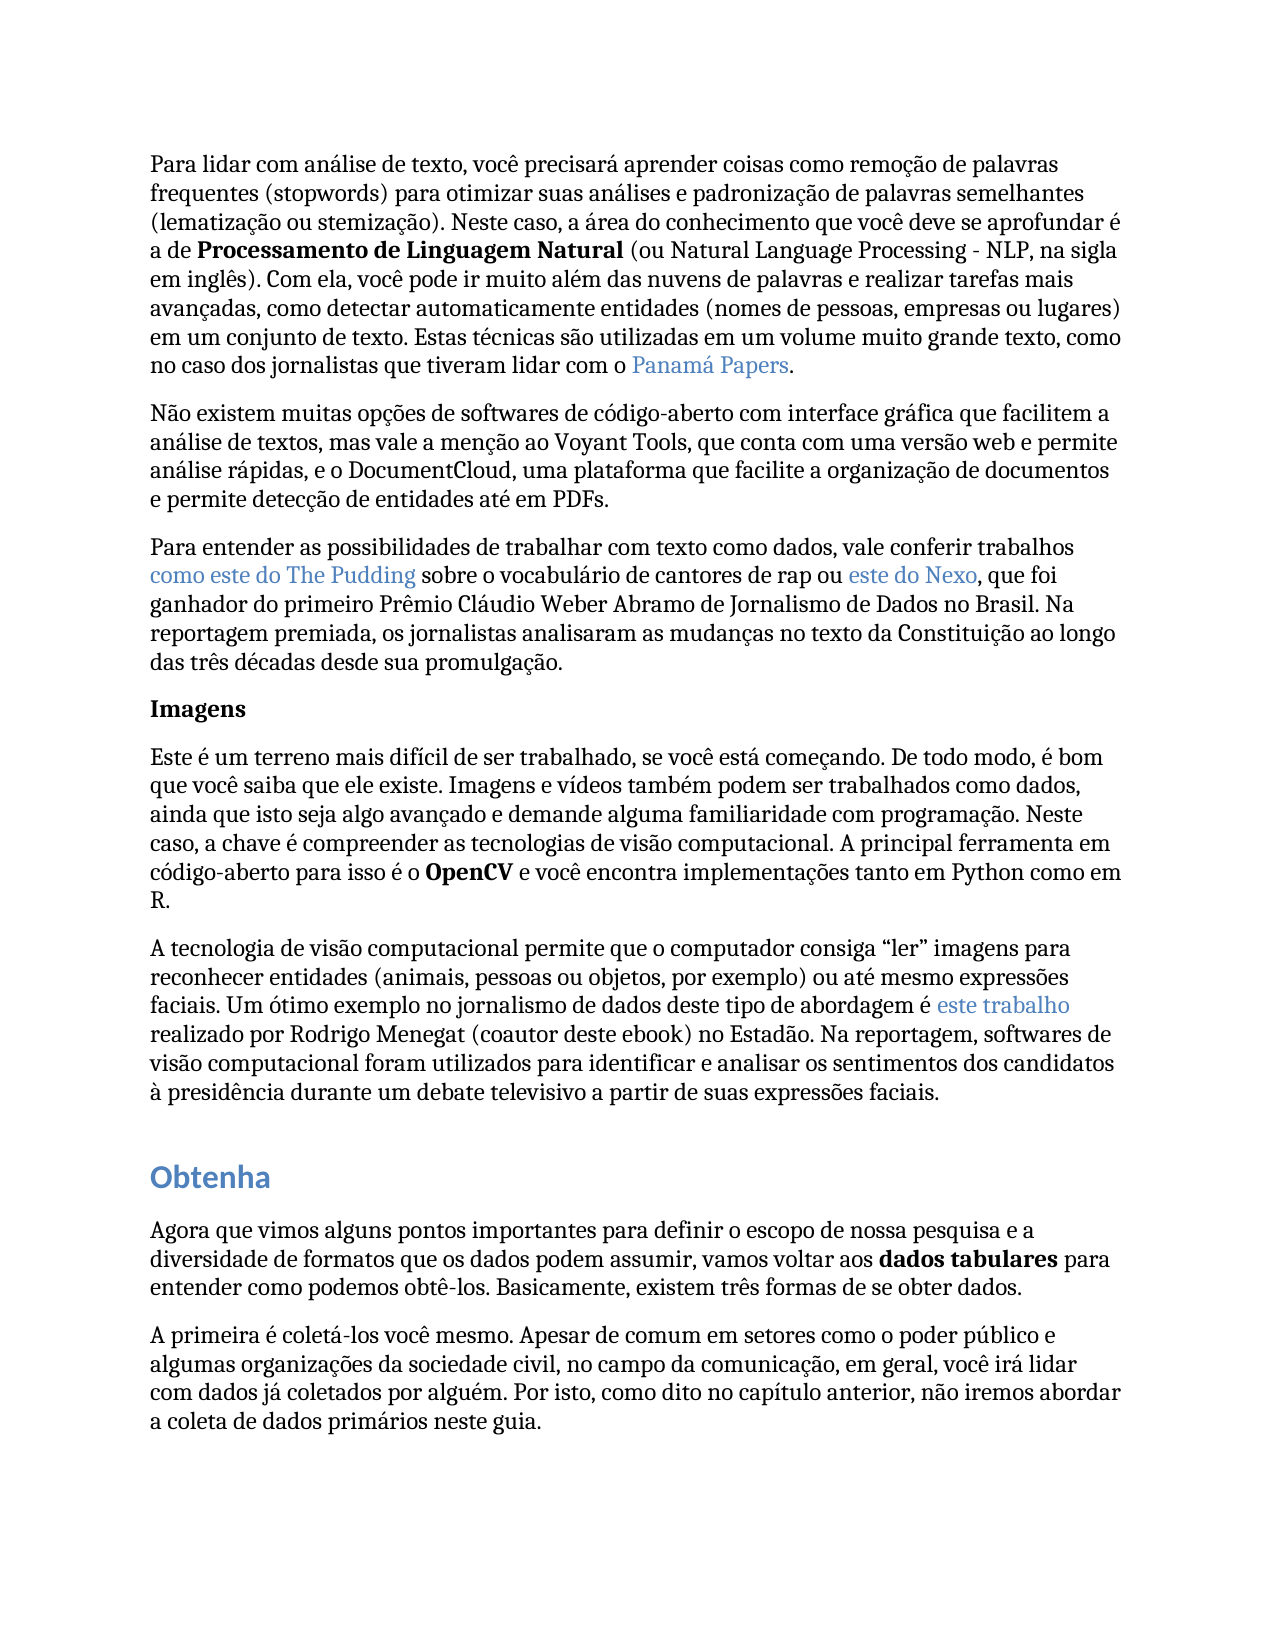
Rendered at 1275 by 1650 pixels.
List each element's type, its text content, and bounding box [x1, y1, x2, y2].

text Este é um terreno mais difícil de ser trabalhado, se você está começando. De todo modo, é bom que você saiba que ele existe. Imagens e vídeos também podem ser trabalhados como dados, ainda que isto seja algo avançado e demande alguma familiaridade com programação. Neste caso, a chave é compreender as tecnologias de visão computacional. A principal ferramenta em código-aberto para isso é o OpenCV e você encontra implementações tanto em Python como em R. [150, 742, 1125, 915]
text A primeira é coletá-los você mesmo. Apesar de comum em setores como o poder público e algumas organizações da sociedade civil, no campo da comunicação, em geral, você irá lidar com dados já coletados por alguém. Por isto, como dito no capítulo anterior, não iremos abordar a coleta de dados primários neste guia. [150, 1321, 1125, 1436]
text Não existem muitas opções de softwares de código-aberto com interface gráfica que facilitem a análise de textos, mas vale a menção ao Voyant Tools, que conta com uma versão web e permite análise rápidas, e o DocumentCloud, uma plataforma que facilite a organização de documentos e permite detecção de entidades até em PDFs. [150, 399, 1125, 514]
text Para lidar com análise de texto, você precisará aprender coisas como remoção de palavras frequentes (stopwords) para otimizar suas análises e padronização de palavras semelhantes (lematização ou stemização). Neste caso, a área do conhecimento que você deve se aprofundar é a de Processamento de Linguagem Natural (ou Natural Language Processing - NLP, na sigla em inglês). Com ela, você pode ir muito além das nuvens de palavras e realizar tarefas mais avançadas, como detectar automaticamente entidades (nomes de pessoas, empresas ou lugares) em um conjunto de texto. Estas técnicas são utilizadas em um volume muito grande texto, como no caso dos jornalistas que tiveram lidar com o Panamá Papers. [150, 150, 1125, 380]
text A tecnologia de visão computacional permite que o computador consiga “ler” imagens para reconhecer entidades (animais, pessoas ou objetos, por exemplo) ou até mesmo expressões faciais. Um ótimo exemplo no jornalismo de dados deste tipo de abordagem é este trabalho realizado por Rodrigo Menegat (coautor deste ebook) no Estadão. Na reportagem, softwares de visão computacional foram utilizados para identificar e analisar os sentimentos dos candidatos à presidência durante um debate televisivo a partir de suas expressões faciais. [150, 934, 1125, 1106]
subtitle Obtenha [150, 1156, 1125, 1197]
text Imagens [150, 695, 1125, 724]
text Agora que vimos alguns pontos importantes para definir o escopo de nossa pesquisa e a diversidade de formatos que os dados podem assumir, vamos voltar aos dados tabulares para entender como podemos obtê-los. Basicamente, existem três formas de se obter dados. [150, 1216, 1125, 1302]
text Para entender as possibilidades de trabalhar com texto como dados, vale conferir trabalhos como este do The Pudding sobre o vocabulário de cantores de rap ou este do Nexo, que foi ganhador do primeiro Prêmio Cláudio Weber Abramo de Jornalismo de Dados no Brasil. Na reportagem premiada, os jornalistas analisaram as mudanças no texto da Constituição ao longo das três décadas desde sua promulgação. [150, 532, 1125, 676]
